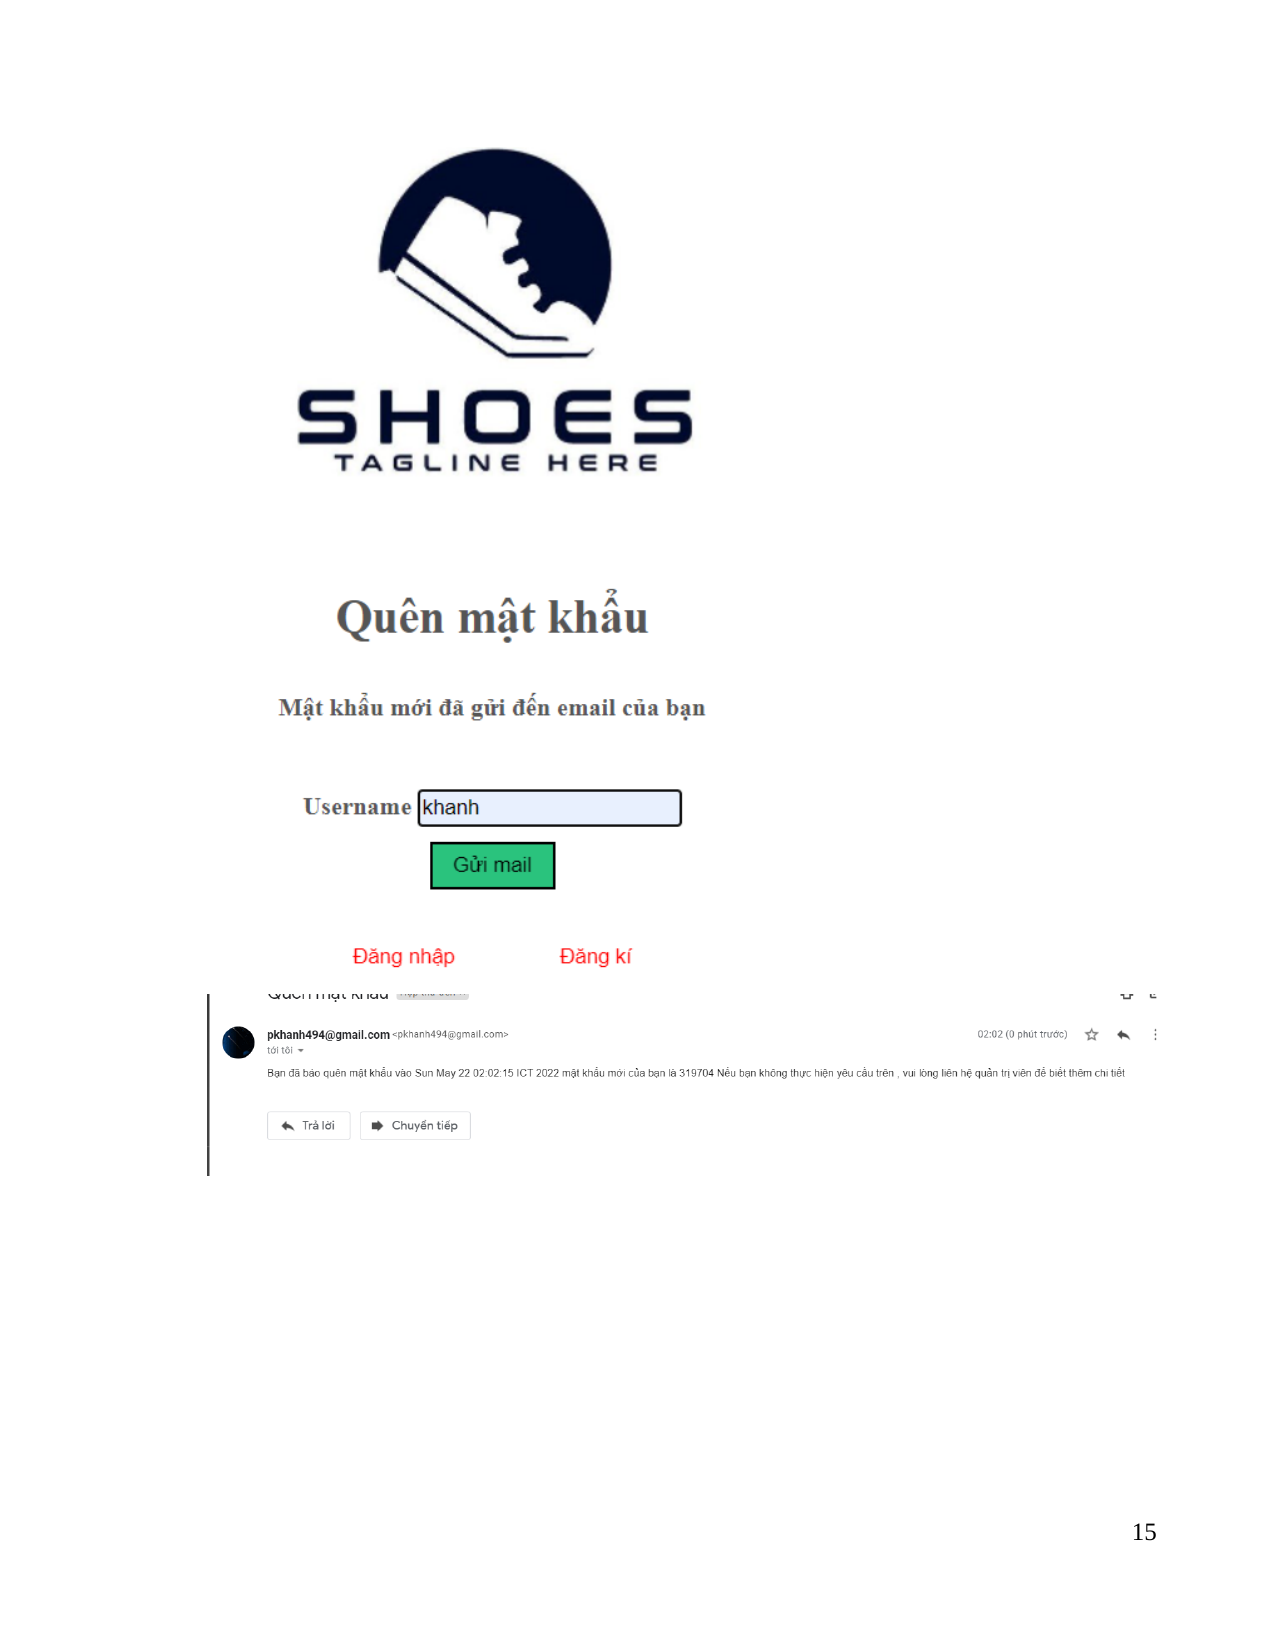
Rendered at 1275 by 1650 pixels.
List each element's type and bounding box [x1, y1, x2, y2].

picture [207, 147, 805, 976]
picture [207, 994, 1157, 1176]
